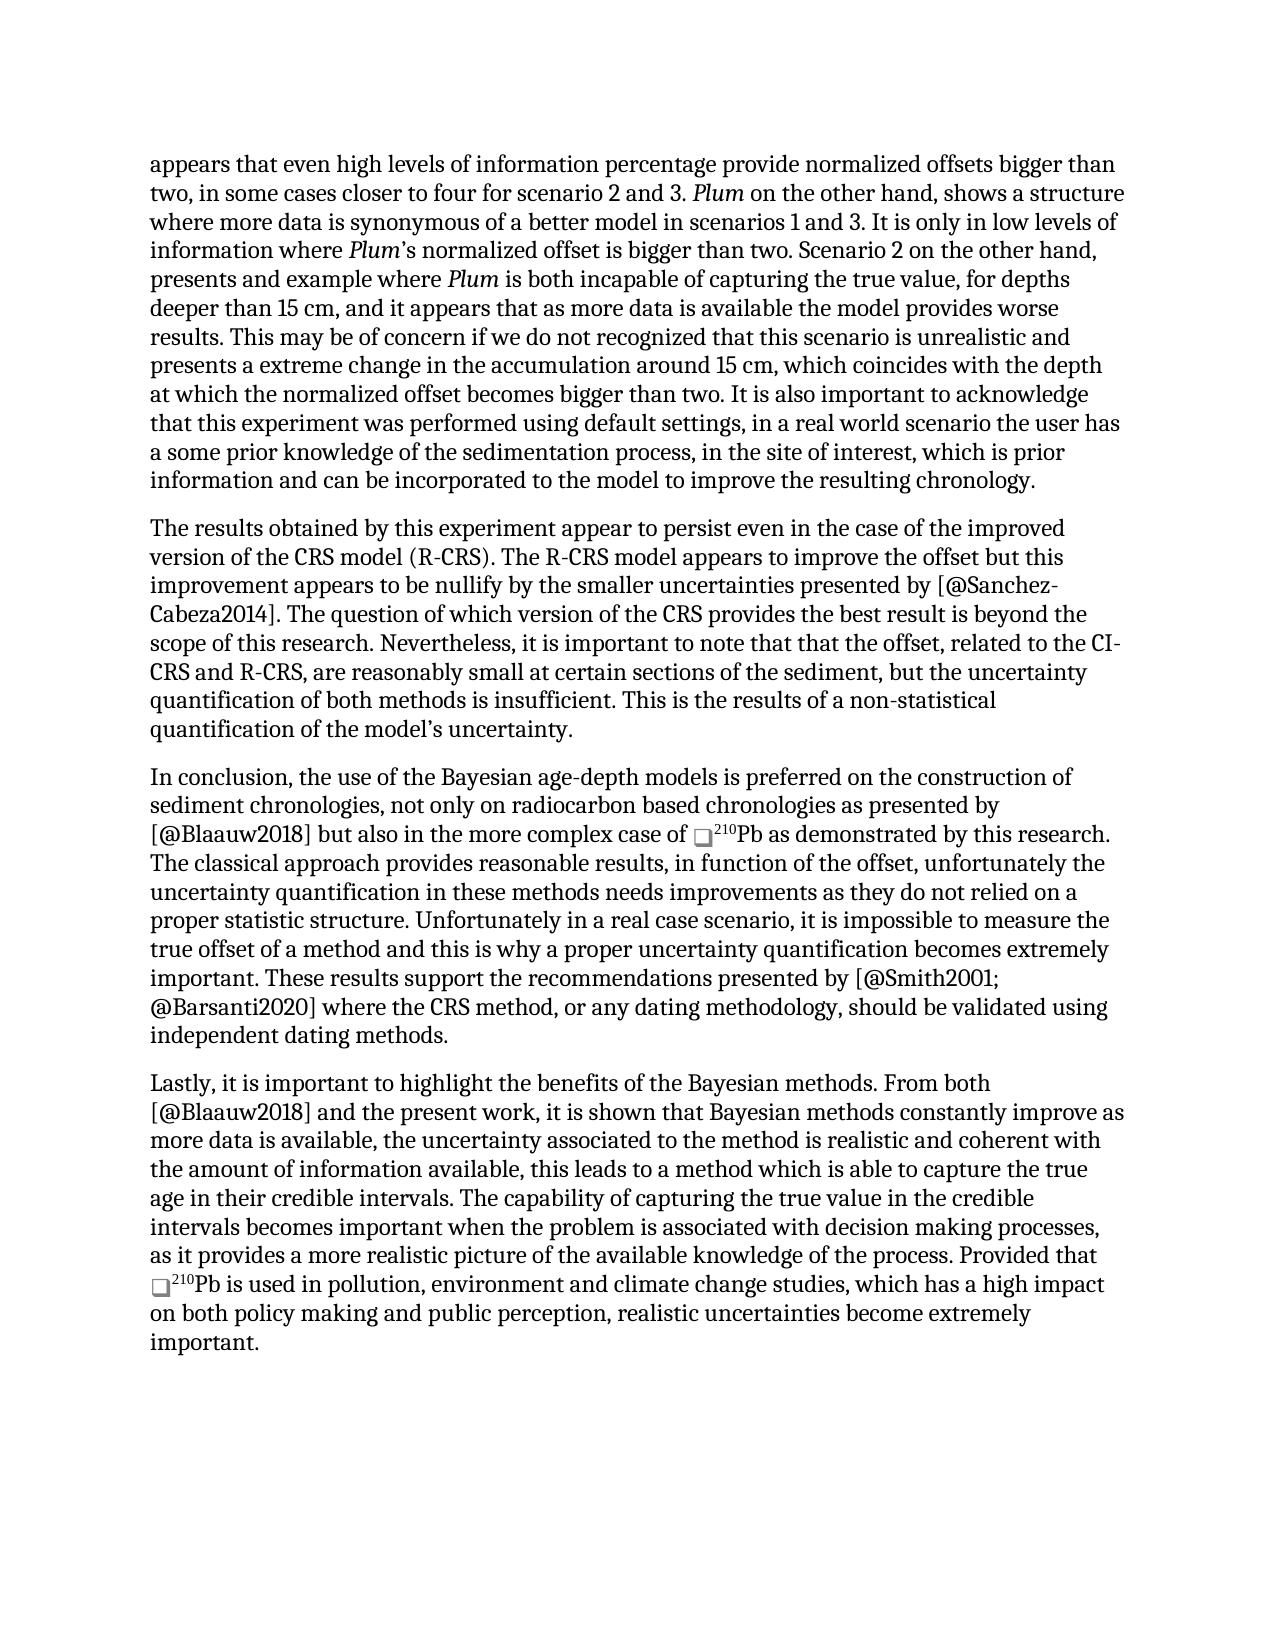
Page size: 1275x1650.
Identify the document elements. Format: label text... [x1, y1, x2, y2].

text In conclusion, the use of the Bayesian age-depth models is preferred on the construction of sediment chronologies, not only on radiocarbon based chronologies as presented by [@Blaauw2018] but also in the more complex case of Pb as demonstrated by this research. The classical approach provides reasonable results, in function of the offset, unfortunately the uncertainty quantification in these methods needs improvements as they do not relied on a proper statistic structure. Unfortunately in a real case scenario, it is impossible to measure the true offset of a method and this is why a proper uncertainty quantification becomes extremely important. These results support the recommendations presented by [@Smith2001; @Barsanti2020] where the CRS method, or any dating methodology, should be validated using independent dating methods. [150, 762, 1125, 1050]
text Lastly, it is important to highlight the benefits of the Bayesian methods. From both [@Blaauw2018] and the present work, it is shown that Bayesian methods constantly improve as more data is available, the uncertainty associated to the method is realistic and coherent with the amount of information available, this leads to a method which is able to capture the true age in their credible intervals. The capability of capturing the true value in the credible intervals becomes important when the problem is associated with decision making processes, as it provides a more realistic picture of the available knowledge of the process. Provided that Pb is used in pollution, environment and climate change studies, which has a high impact on both policy making and public perception, realistic uncertainties become extremely important. [150, 1069, 1125, 1356]
text The results obtained by this experiment appear to persist even in the case of the improved version of the CRS model (R-CRS). The R-CRS model appears to improve the offset but this improvement appears to be nullify by the smaller uncertainties presented by [@Sanchez-Cabeza2014]. The question of which version of the CRS provides the best result is beyond the scope of this research. Nevertheless, it is important to note that that the offset, related to the CI-CRS and R-CRS, are reasonably small at certain sections of the sediment, but the uncertainty quantification of both methods is insufficient. This is the results of a non-statistical quantification of the model’s uncertainty. [150, 514, 1125, 744]
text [150, 150, 1125, 495]
